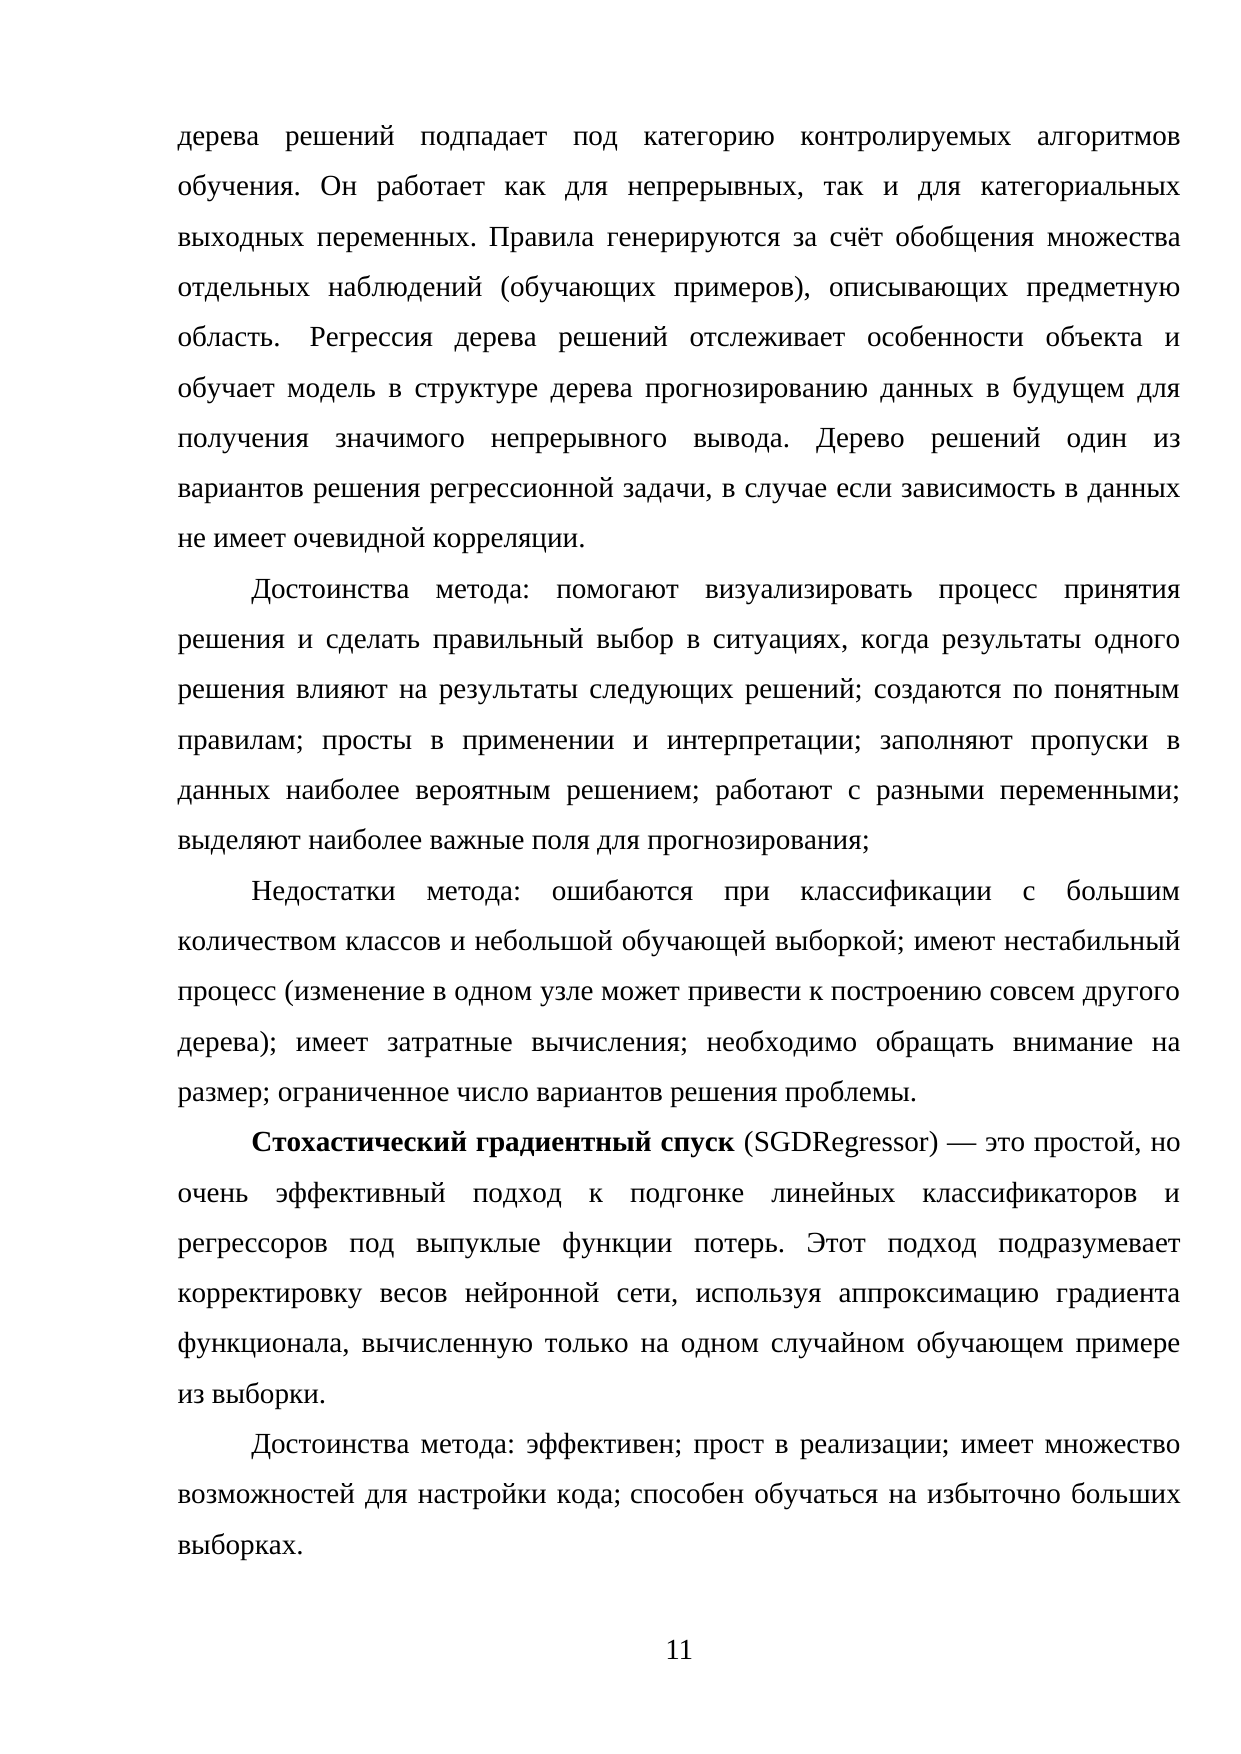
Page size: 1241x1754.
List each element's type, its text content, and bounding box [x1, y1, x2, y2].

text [177, 118, 1181, 554]
text Недостатки метода: ошибаются при классификации с большим количеством классов и небольшой обучающей выборкой; имеют нестабильный процесс (изменение в одном узле может привести к построению совсем другого дерева); имеет затратные вычисления; необходимо обращать внимание на размер; ограниченное число вариантов решения проблемы. [177, 873, 1181, 1108]
text Стохастический градиентный спуск (SGDRegressor) — это простой, но очень эффективный подход к подгонке линейных классификаторов и регрессоров под выпуклые функции потерь. Этот подход подразумевает корректировку весов нейронной сети, используя аппроксимацию градиента функционала, вычисленную только на одном случайном обучающем примере из выборки. [177, 1124, 1181, 1409]
text Достоинства метода: помогают визуализировать процесс принятия решения и сделать правильный выбор в ситуациях, когда результаты одного решения влияют на результаты следующих решений; создаются по понятным правилам; просты в применении и интерпретации; заполняют пропуски в данных наиболее вероятным решением; работают с разными переменными; выделяют наиболее важные поля для прогнозирования; [177, 571, 1181, 856]
text Достоинства метода: эффективен; прост в реализации; имеет множество возможностей для настройки кода; способен обучаться на избыточно больших выборках. [177, 1426, 1181, 1560]
